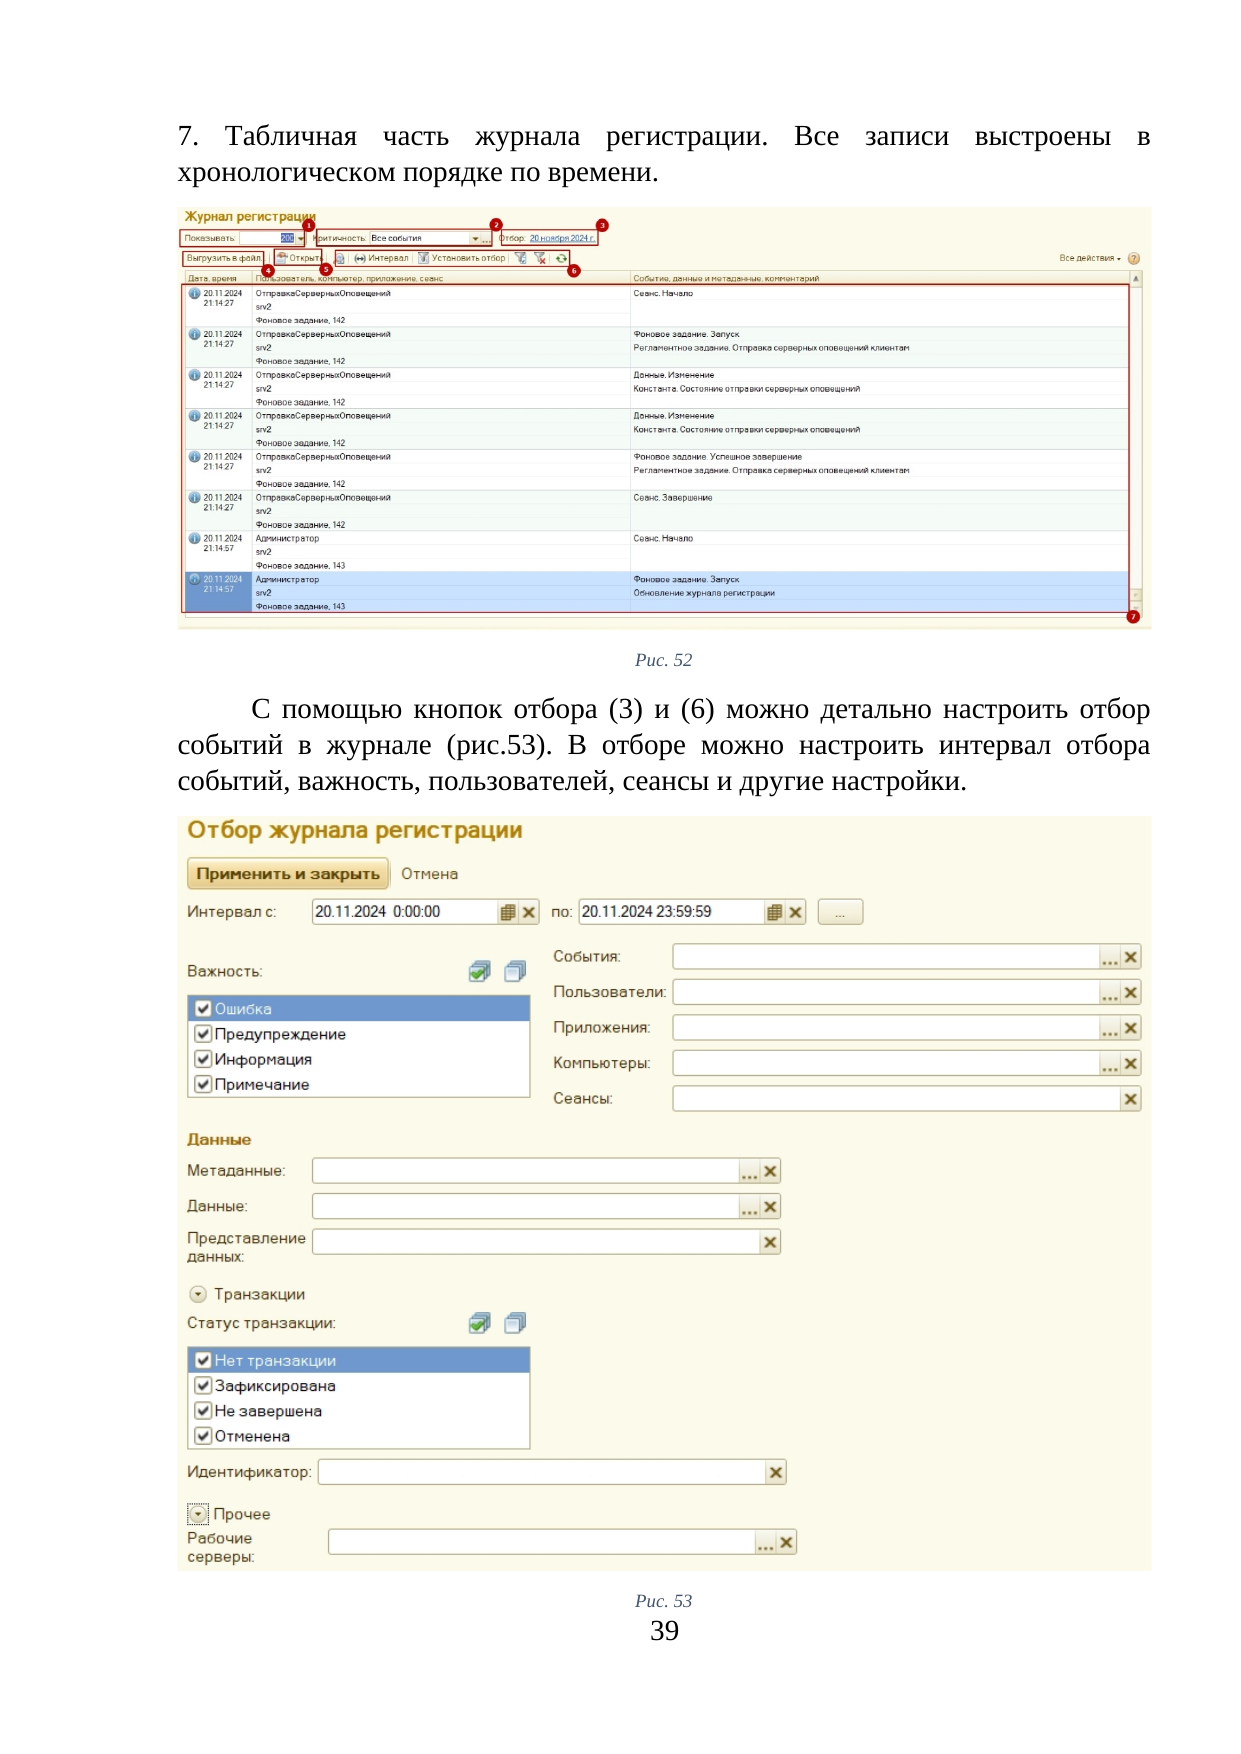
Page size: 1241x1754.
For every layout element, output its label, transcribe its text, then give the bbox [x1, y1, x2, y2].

picture [177, 816, 1152, 1571]
text 7. Табличная часть журнала регистрации. Все записи выстроены в хронологическом порядке по времени. [177, 118, 1152, 188]
picture [177, 207, 1152, 630]
text С помощью кнопок отбора (3) и (6) можно детально настроить отбор событий в журнале (рис.53). В отборе можно настроить интервал отбора событий, важность, пользователей, сеансы и другие настройки. [177, 691, 1152, 797]
text Рис. 52 [177, 648, 1152, 670]
text Рис. 53 [177, 1590, 1152, 1612]
